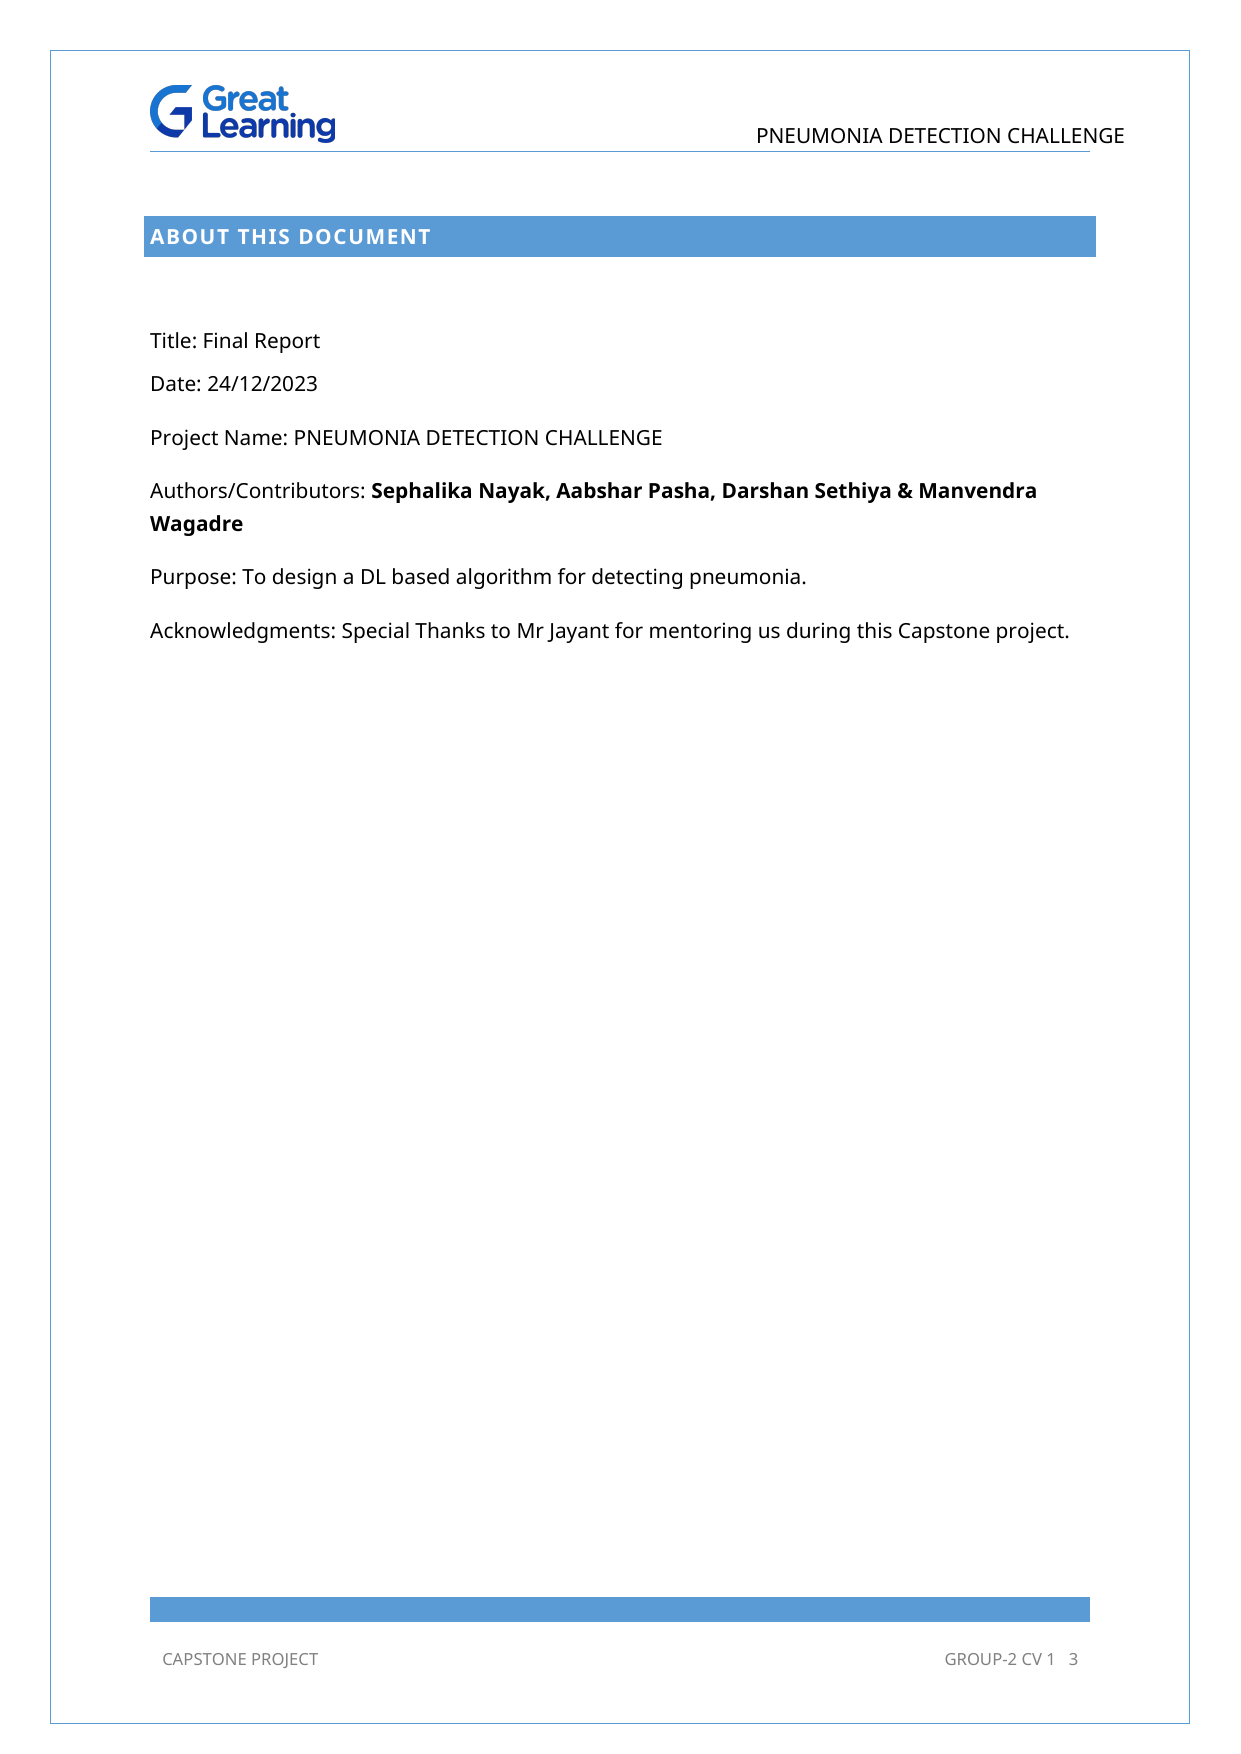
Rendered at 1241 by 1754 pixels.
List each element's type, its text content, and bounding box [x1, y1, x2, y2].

text Project Name: PNEUMONIA DETECTION CHALLENGE [150, 423, 1090, 451]
subtitle ABOUT THIS DOCUMENT [150, 223, 1090, 251]
text Purpose: To design a DL based algorithm for detecting pneumonia. [150, 562, 1090, 591]
text Date: 24/12/2023 [150, 369, 1090, 398]
picture [150, 85, 335, 143]
text Title: Final Report [150, 326, 1090, 355]
text Authors/Contributors: Sephalika Nayak, Aabshar Pasha, Darshan Sethiya & Manvendra Wagadre [150, 476, 1090, 537]
text Acknowledgments: Special Thanks to Mr Jayant for mentoring us during this Capstone project. [150, 616, 1090, 644]
